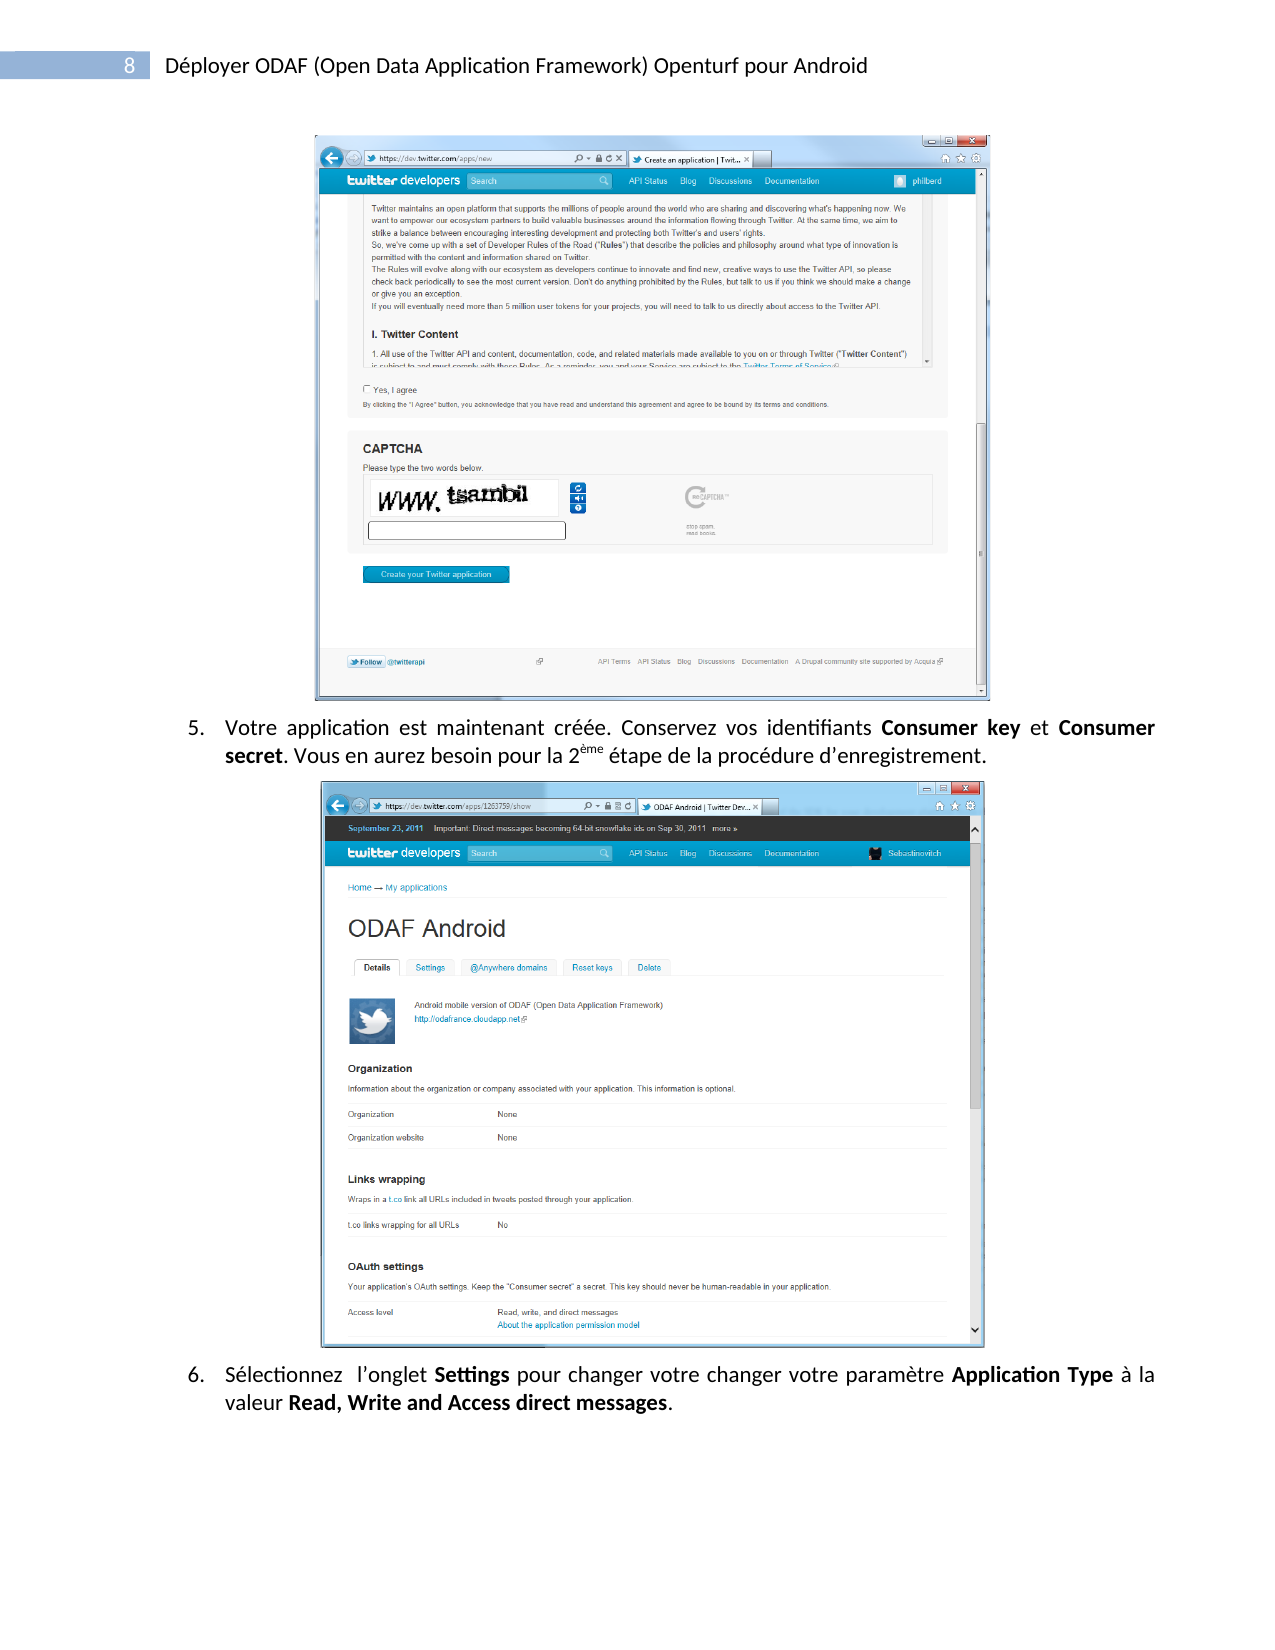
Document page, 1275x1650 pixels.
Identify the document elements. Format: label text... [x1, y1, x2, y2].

picture [320, 781, 985, 1348]
list Votre application est maintenant créée. Conservez vos identifiants Consumer key et Consumer secret. Vous en aurez besoin pour la 2ème étape de la procédure d’enregistrement. [187, 713, 1155, 769]
picture [314, 135, 991, 701]
list Sélectionnez l’onglet Settings pour changer votre changer votre paramètre Application Type à la valeur Read, Write and Access direct messages. [187, 1360, 1155, 1416]
